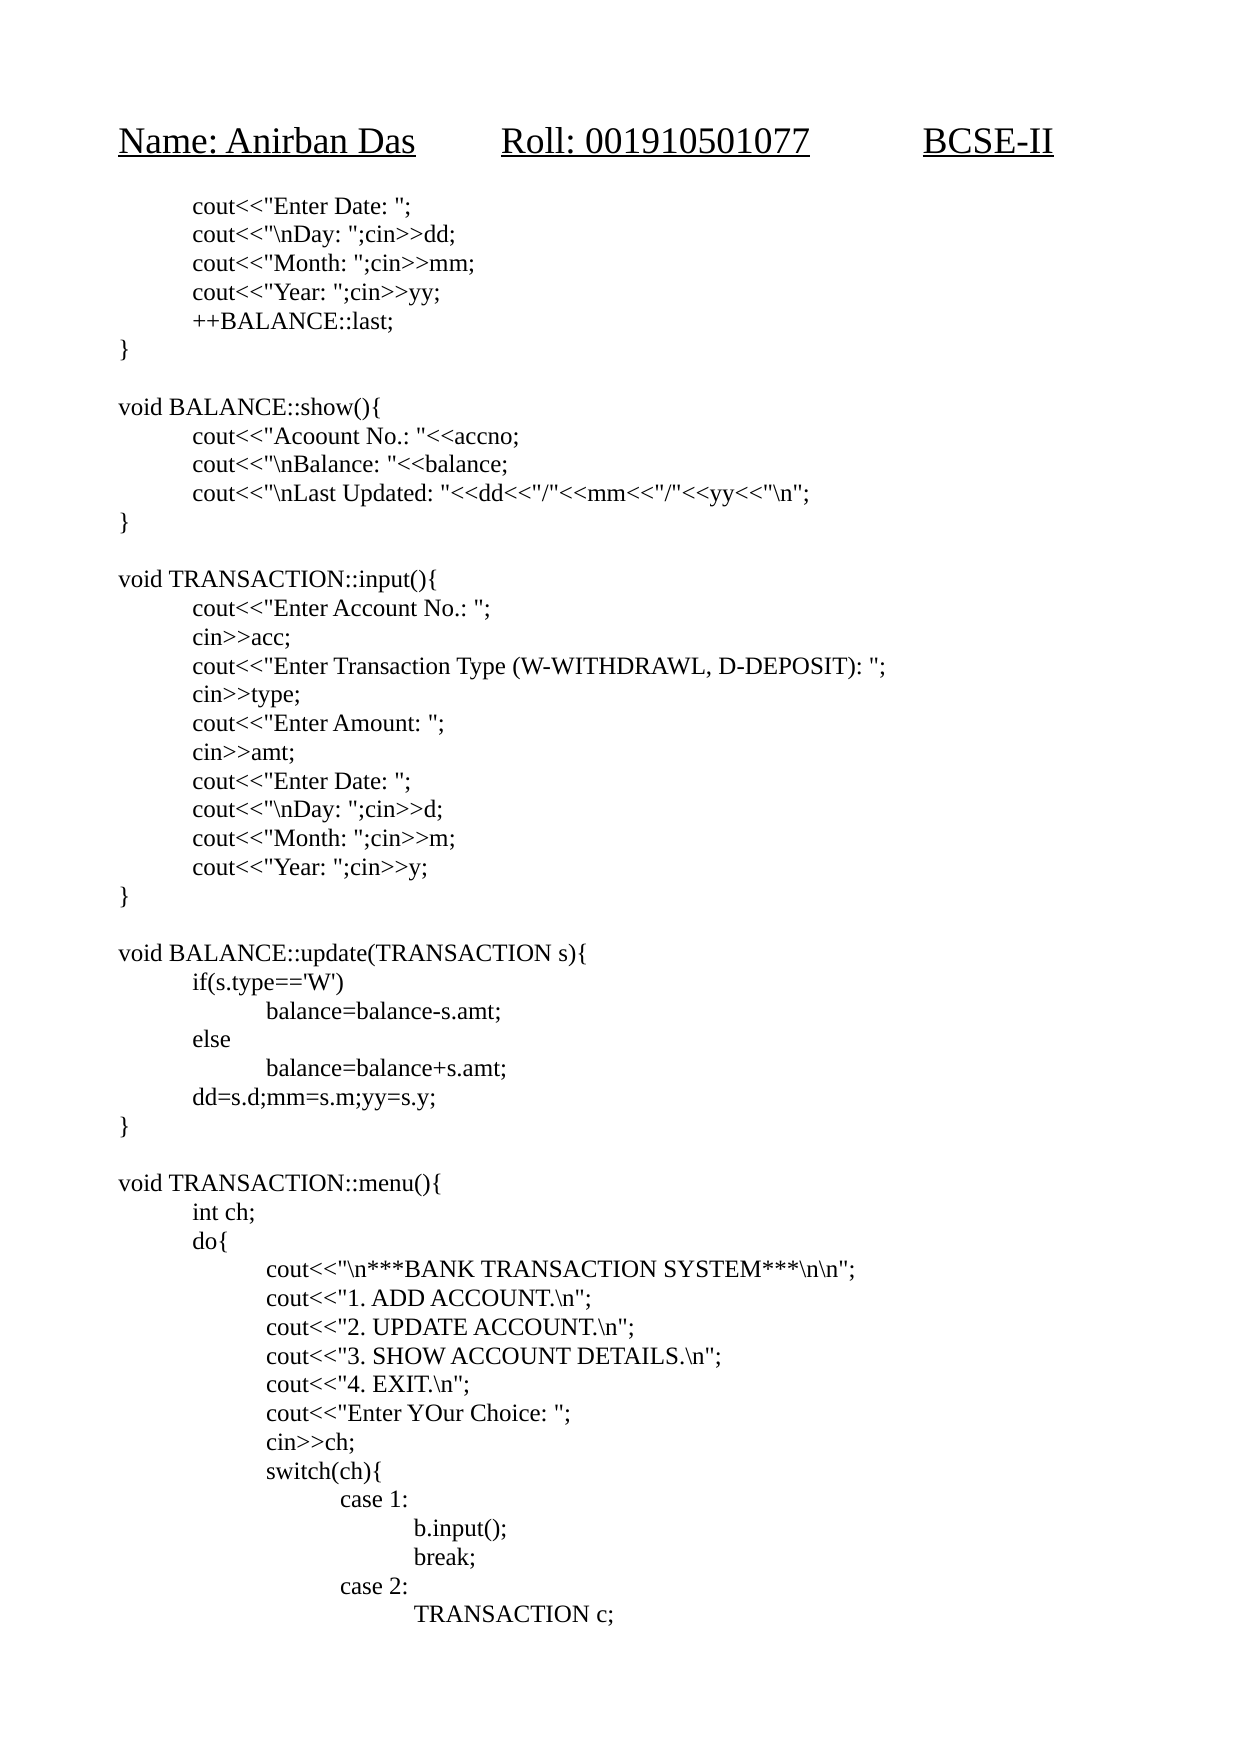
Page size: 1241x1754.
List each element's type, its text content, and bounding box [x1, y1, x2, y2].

text cout<<"Enter Date: "; [118, 191, 1122, 219]
text cin>>type; [118, 679, 1122, 708]
text TRANSACTION c; [118, 1599, 1122, 1628]
text } [118, 334, 1122, 363]
text b.input(); [118, 1513, 1122, 1542]
text cin>>amt; [118, 737, 1122, 766]
text case 1: [118, 1484, 1122, 1513]
text cin>>acc; [118, 622, 1122, 651]
text balance=balance+s.amt; [118, 1053, 1122, 1082]
text cout<<"Enter Transaction Type (W-WITHDRAWL, D-DEPOSIT): "; [118, 651, 1122, 679]
text cout<<"Year: ";cin>>y; [118, 852, 1122, 881]
text } [118, 507, 1122, 536]
text ++BALANCE::last; [118, 306, 1122, 334]
text if(s.type=='W') [118, 967, 1122, 996]
text switch(ch){ [118, 1456, 1122, 1484]
text cout<<"\n***BANK TRANSACTION SYSTEM***\n\n"; [118, 1254, 1122, 1283]
text case 2: [118, 1571, 1122, 1599]
text } [118, 881, 1122, 909]
text cout<<"1. ADD ACCOUNT.\n"; [118, 1283, 1122, 1312]
text cout<<"\nLast Updated: "<<dd<<"/"<<mm<<"/"<<yy<<"\n"; [118, 478, 1122, 507]
text cout<<"2. UPDATE ACCOUNT.\n"; [118, 1312, 1122, 1341]
text cin>>ch; [118, 1427, 1122, 1456]
text void TRANSACTION::input(){ [118, 564, 1122, 593]
text void BALANCE::show(){ [118, 392, 1122, 421]
text cout<<"Acoount No.: "<<accno; [118, 421, 1122, 449]
text cout<<"4. EXIT.\n"; [118, 1369, 1122, 1398]
text cout<<"Enter Account No.: "; [118, 593, 1122, 622]
text cout<<"Enter Date: "; [118, 766, 1122, 794]
text do{ [118, 1226, 1122, 1254]
text int ch; [118, 1197, 1122, 1226]
text break; [118, 1542, 1122, 1571]
text } [118, 1111, 1122, 1139]
text cout<<"Month: ";cin>>mm; [118, 248, 1122, 277]
text balance=balance-s.amt; [118, 996, 1122, 1024]
text cout<<"Enter YOur Choice: "; [118, 1398, 1122, 1427]
text cout<<"\nBalance: "<<balance; [118, 449, 1122, 478]
text void BALANCE::update(TRANSACTION s){ [118, 938, 1122, 967]
text void TRANSACTION::menu(){ [118, 1168, 1122, 1197]
text cout<<"\nDay: ";cin>>dd; [118, 219, 1122, 248]
text cout<<"Month: ";cin>>m; [118, 823, 1122, 852]
text cout<<"Year: ";cin>>yy; [118, 277, 1122, 306]
text cout<<"3. SHOW ACCOUNT DETAILS.\n"; [118, 1341, 1122, 1369]
text cout<<"Enter Amount: "; [118, 708, 1122, 737]
text cout<<"\nDay: ";cin>>d; [118, 794, 1122, 823]
text else [118, 1024, 1122, 1053]
text dd=s.d;mm=s.m;yy=s.y; [118, 1082, 1122, 1111]
